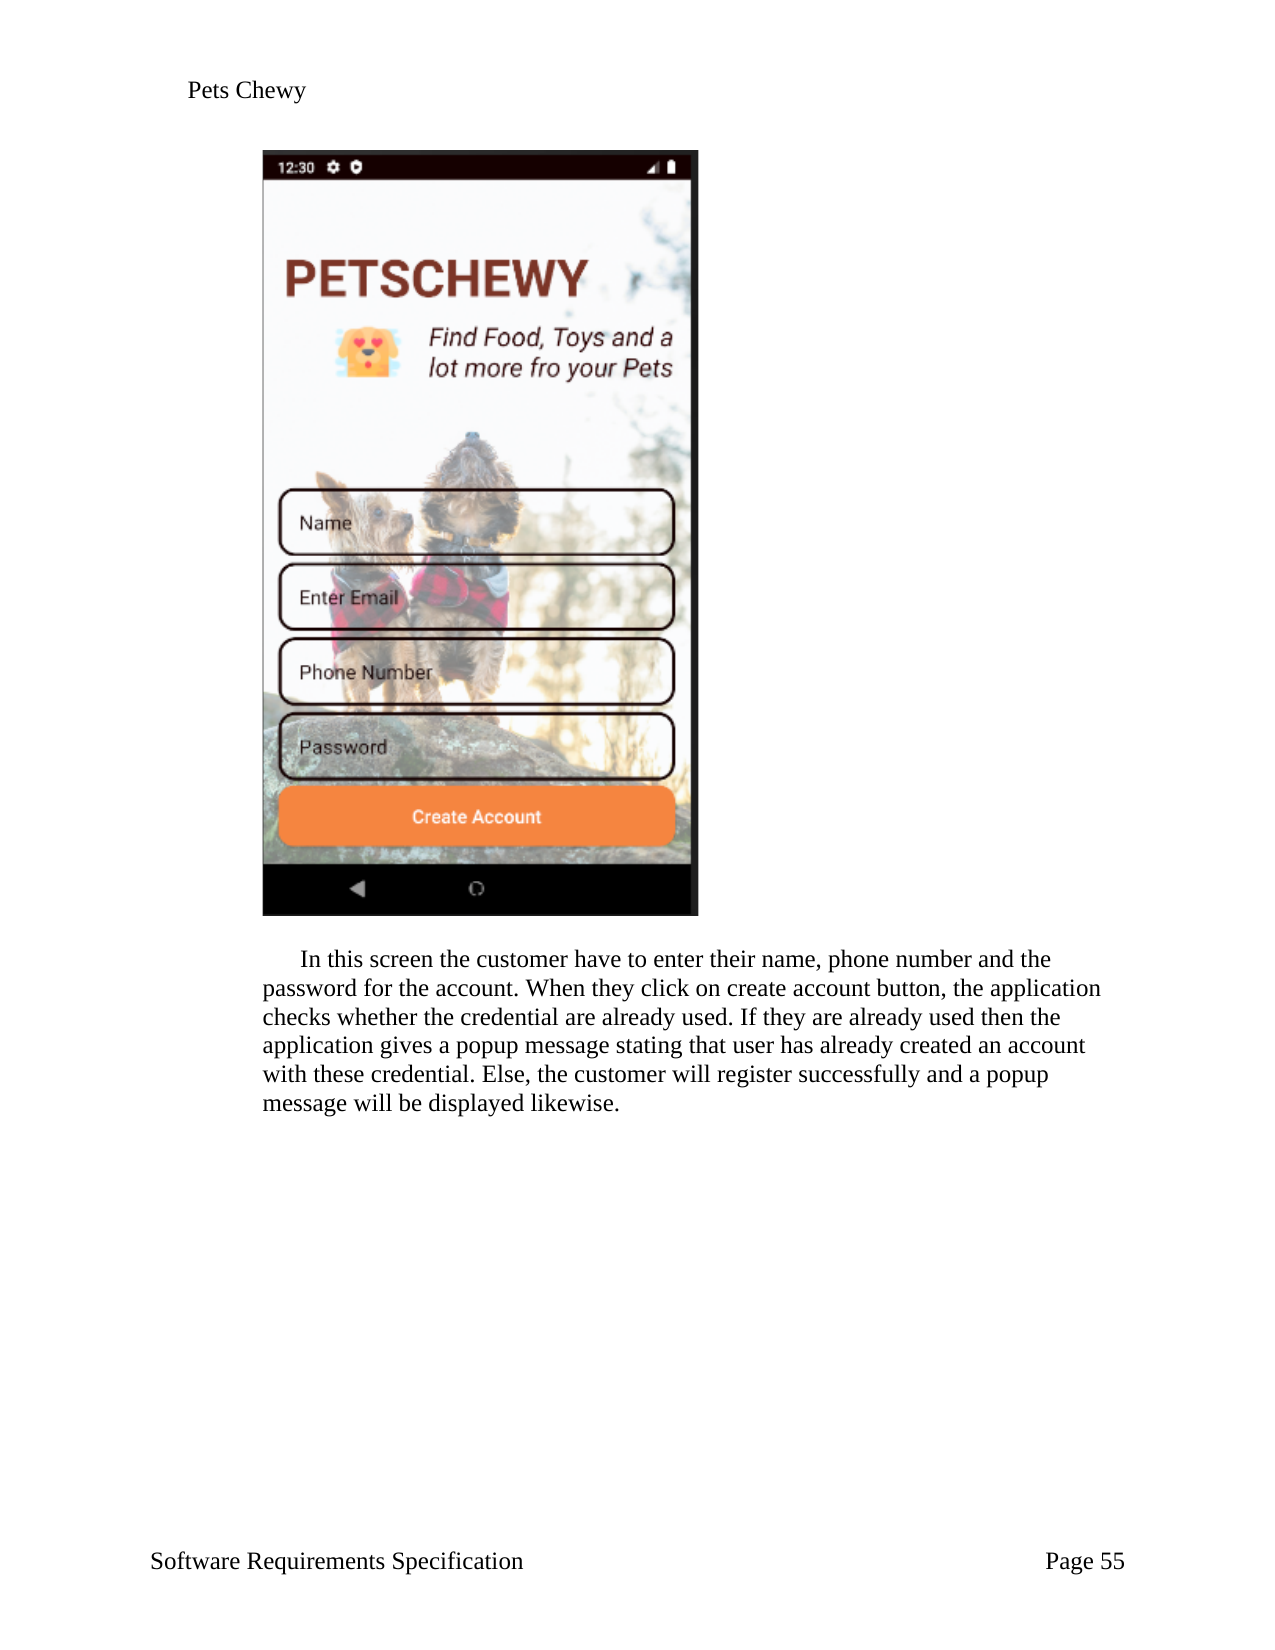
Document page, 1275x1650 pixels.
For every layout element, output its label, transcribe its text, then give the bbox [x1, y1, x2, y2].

picture [262, 150, 699, 916]
list In this screen the customer have to enter their name, phone number and the password for the account. When they click on create account button, the application checks whether the credential are already used. If they are already used then the application gives a popup message stating that user has already created an account with these credential. Else, the customer will register successfully and a popup message will be displayed likewise. [262, 944, 1125, 1117]
